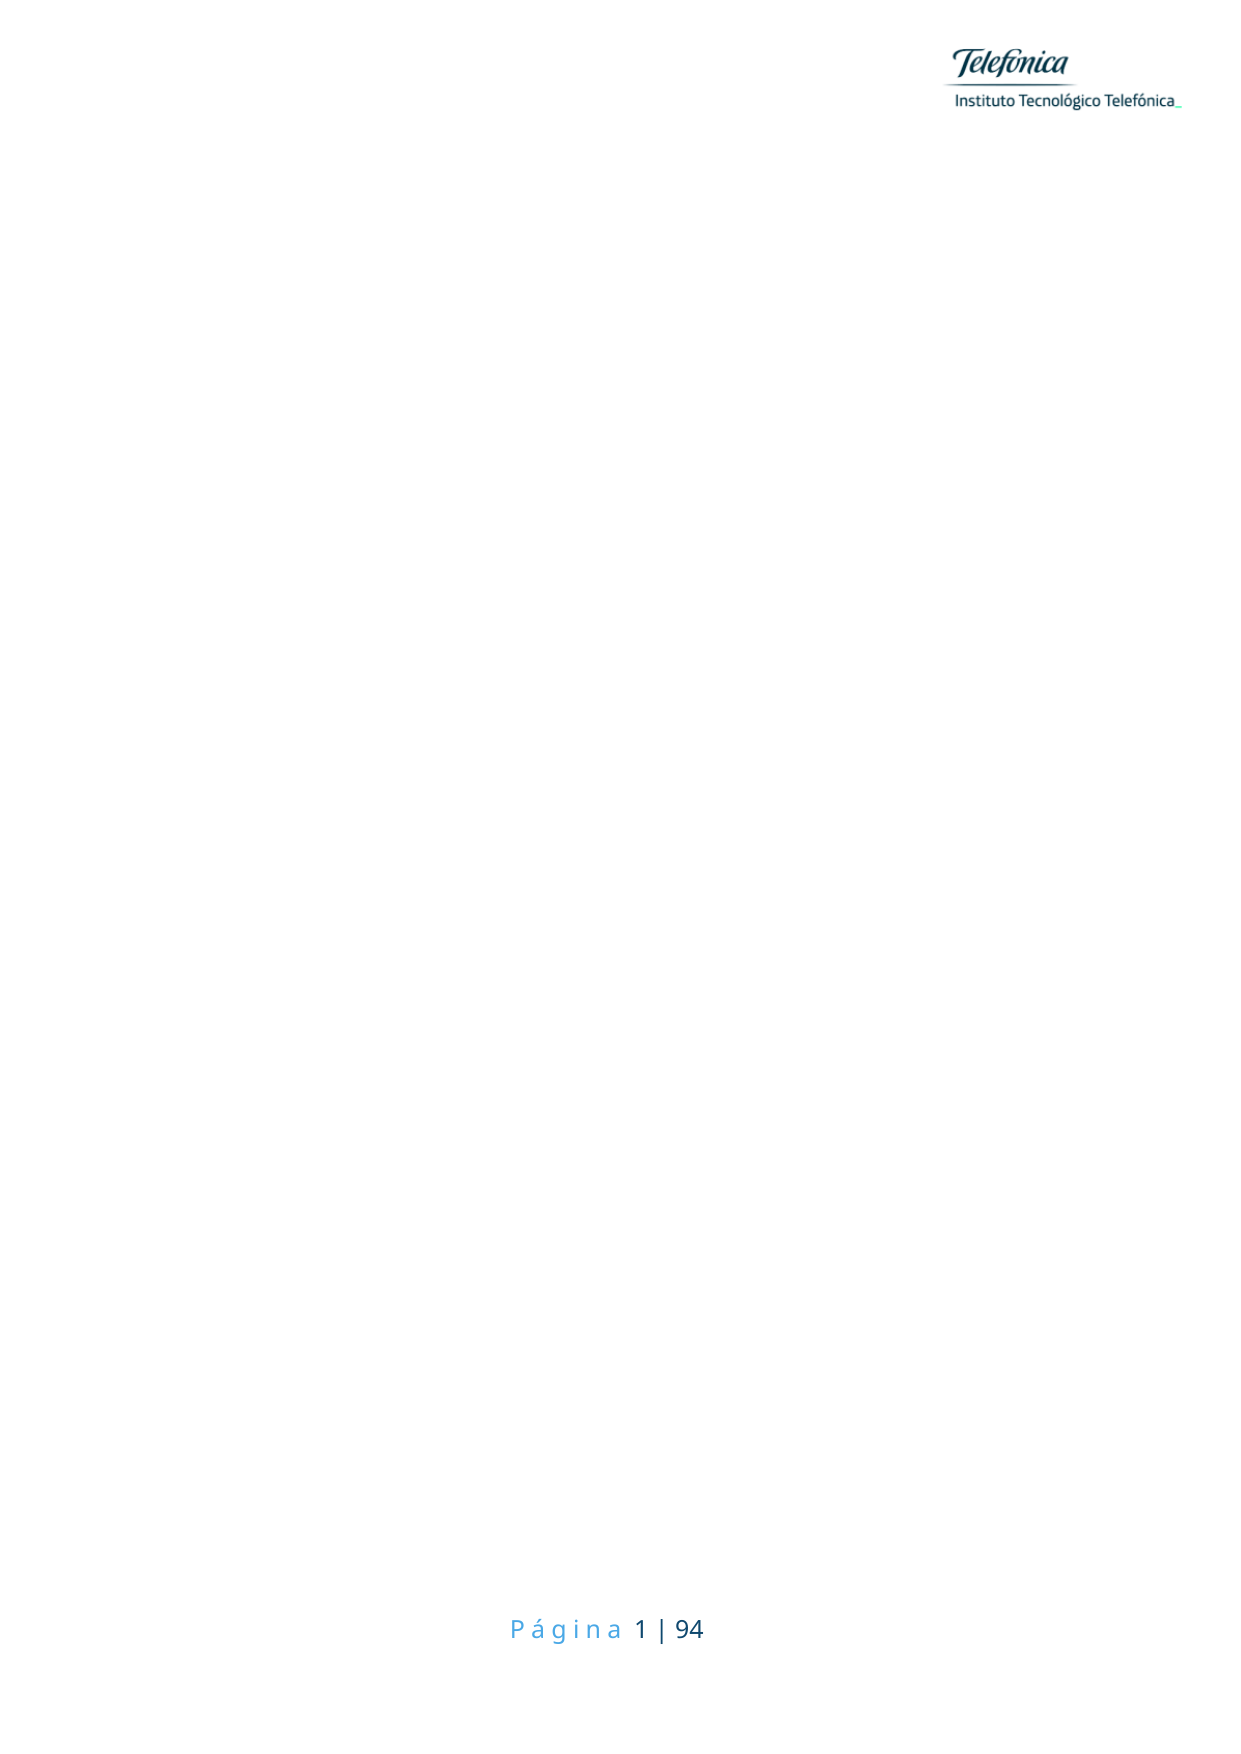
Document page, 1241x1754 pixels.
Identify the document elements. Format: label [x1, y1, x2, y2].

picture [892, 21, 1215, 128]
